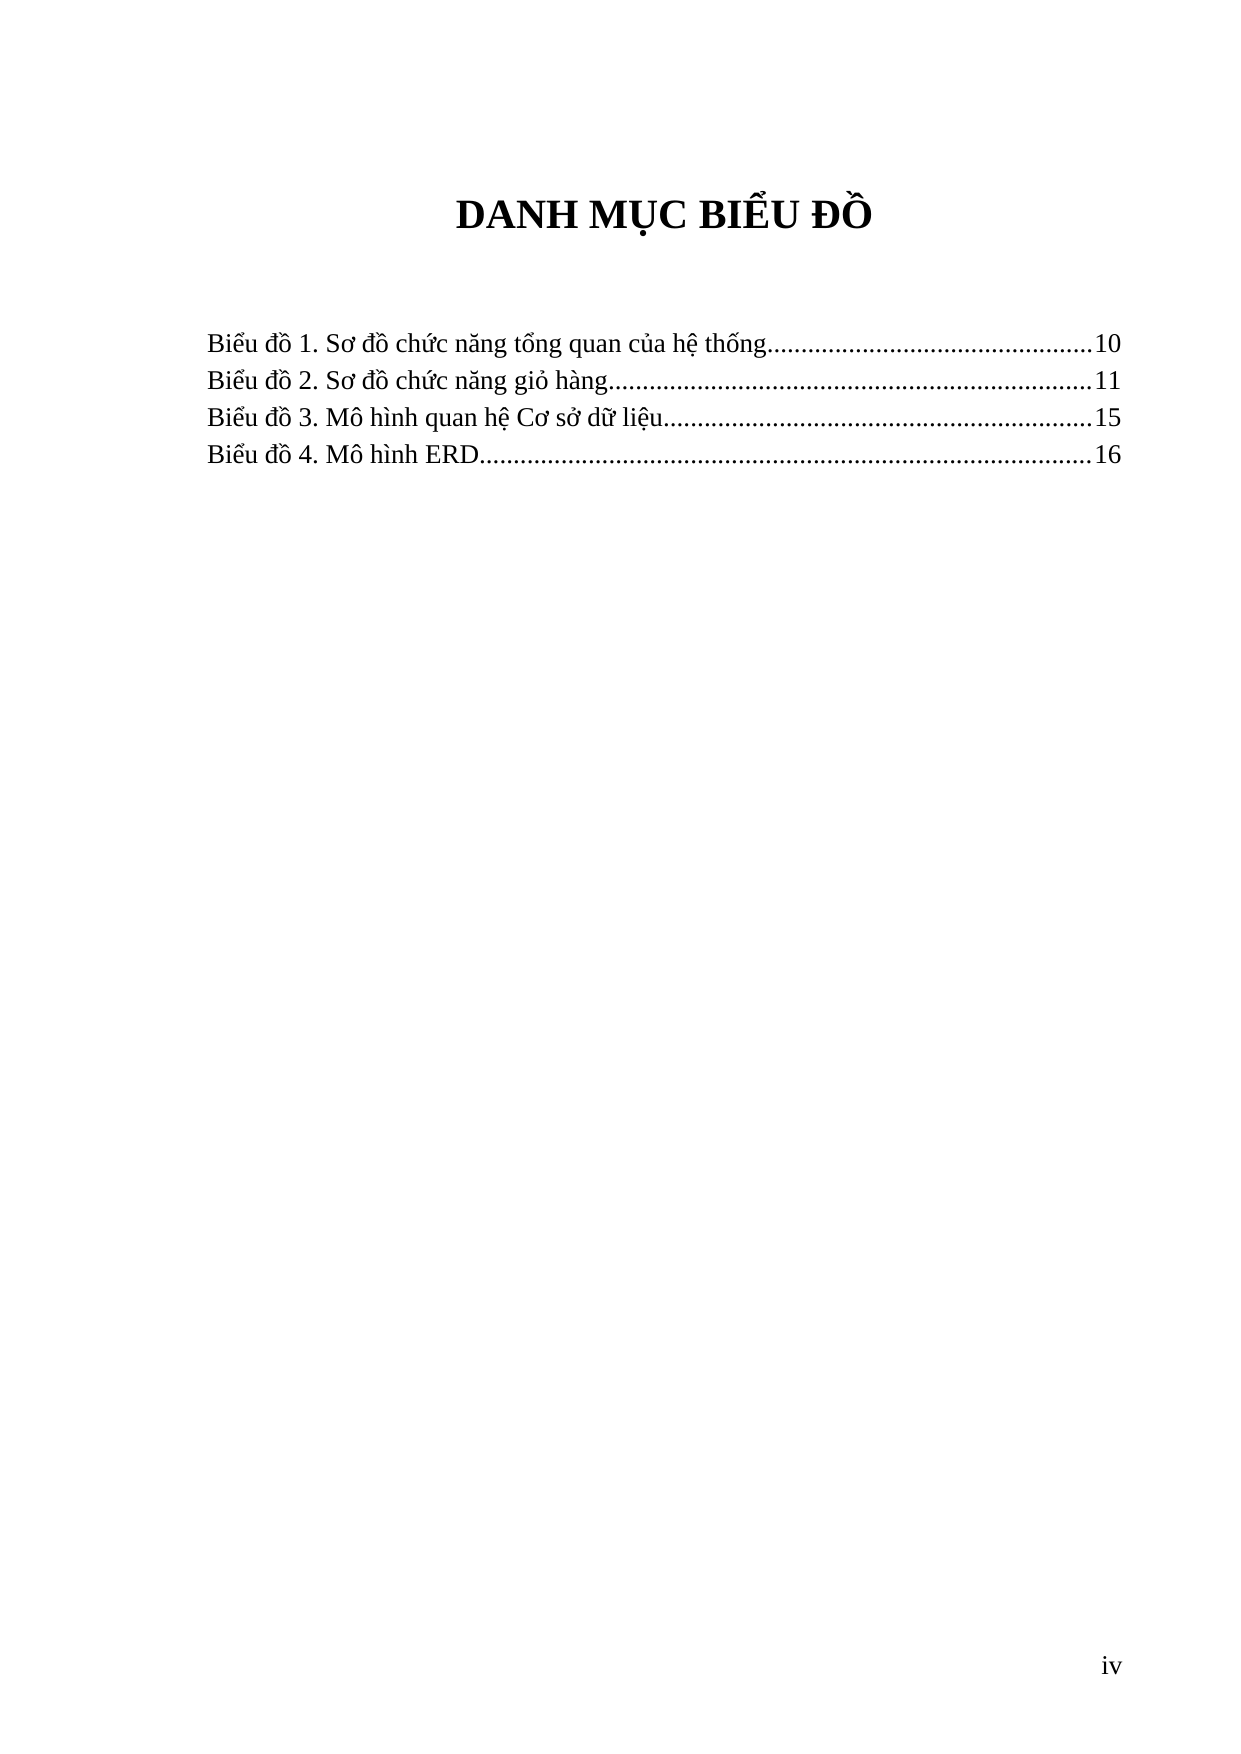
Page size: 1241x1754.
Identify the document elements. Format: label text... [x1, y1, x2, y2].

text Biểu đồ 1. Sơ đồ chức năng tổng quan của hệ thống 10 [207, 327, 1122, 358]
text Biểu đồ 3. Mô hình quan hệ Cơ sở dữ liệu 15 [207, 401, 1122, 432]
text DANH MỤC BIỂU ĐỒ [207, 190, 1122, 300]
text Biểu đồ 2. Sơ đồ chức năng giỏ hàng 11 [207, 364, 1122, 395]
text Biểu đồ 4. Mô hình ERD 16 [207, 439, 1122, 470]
